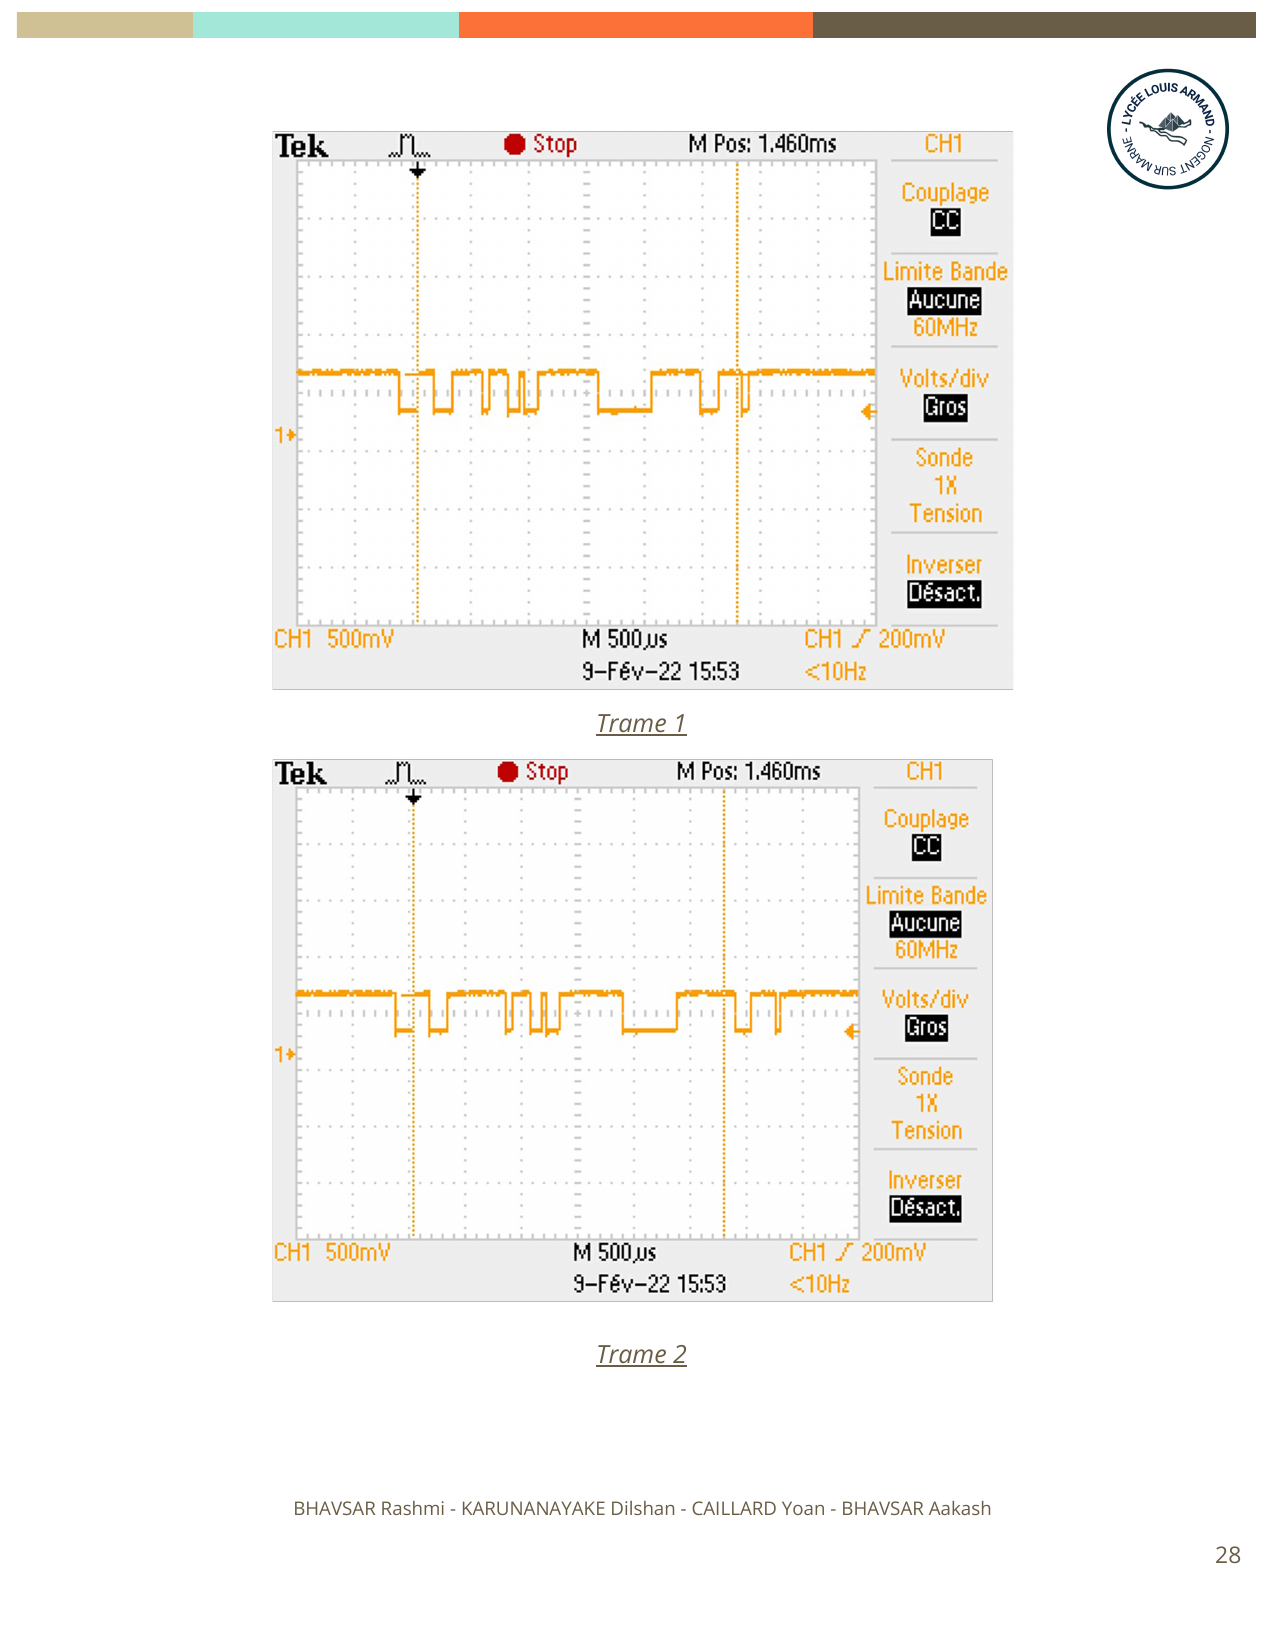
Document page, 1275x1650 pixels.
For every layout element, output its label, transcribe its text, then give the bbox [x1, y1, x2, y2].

picture [1104, 65, 1238, 100]
picture [272, 759, 993, 1302]
picture [272, 131, 1014, 690]
picture [16, 12, 1256, 38]
picture [1120, 73, 1216, 100]
